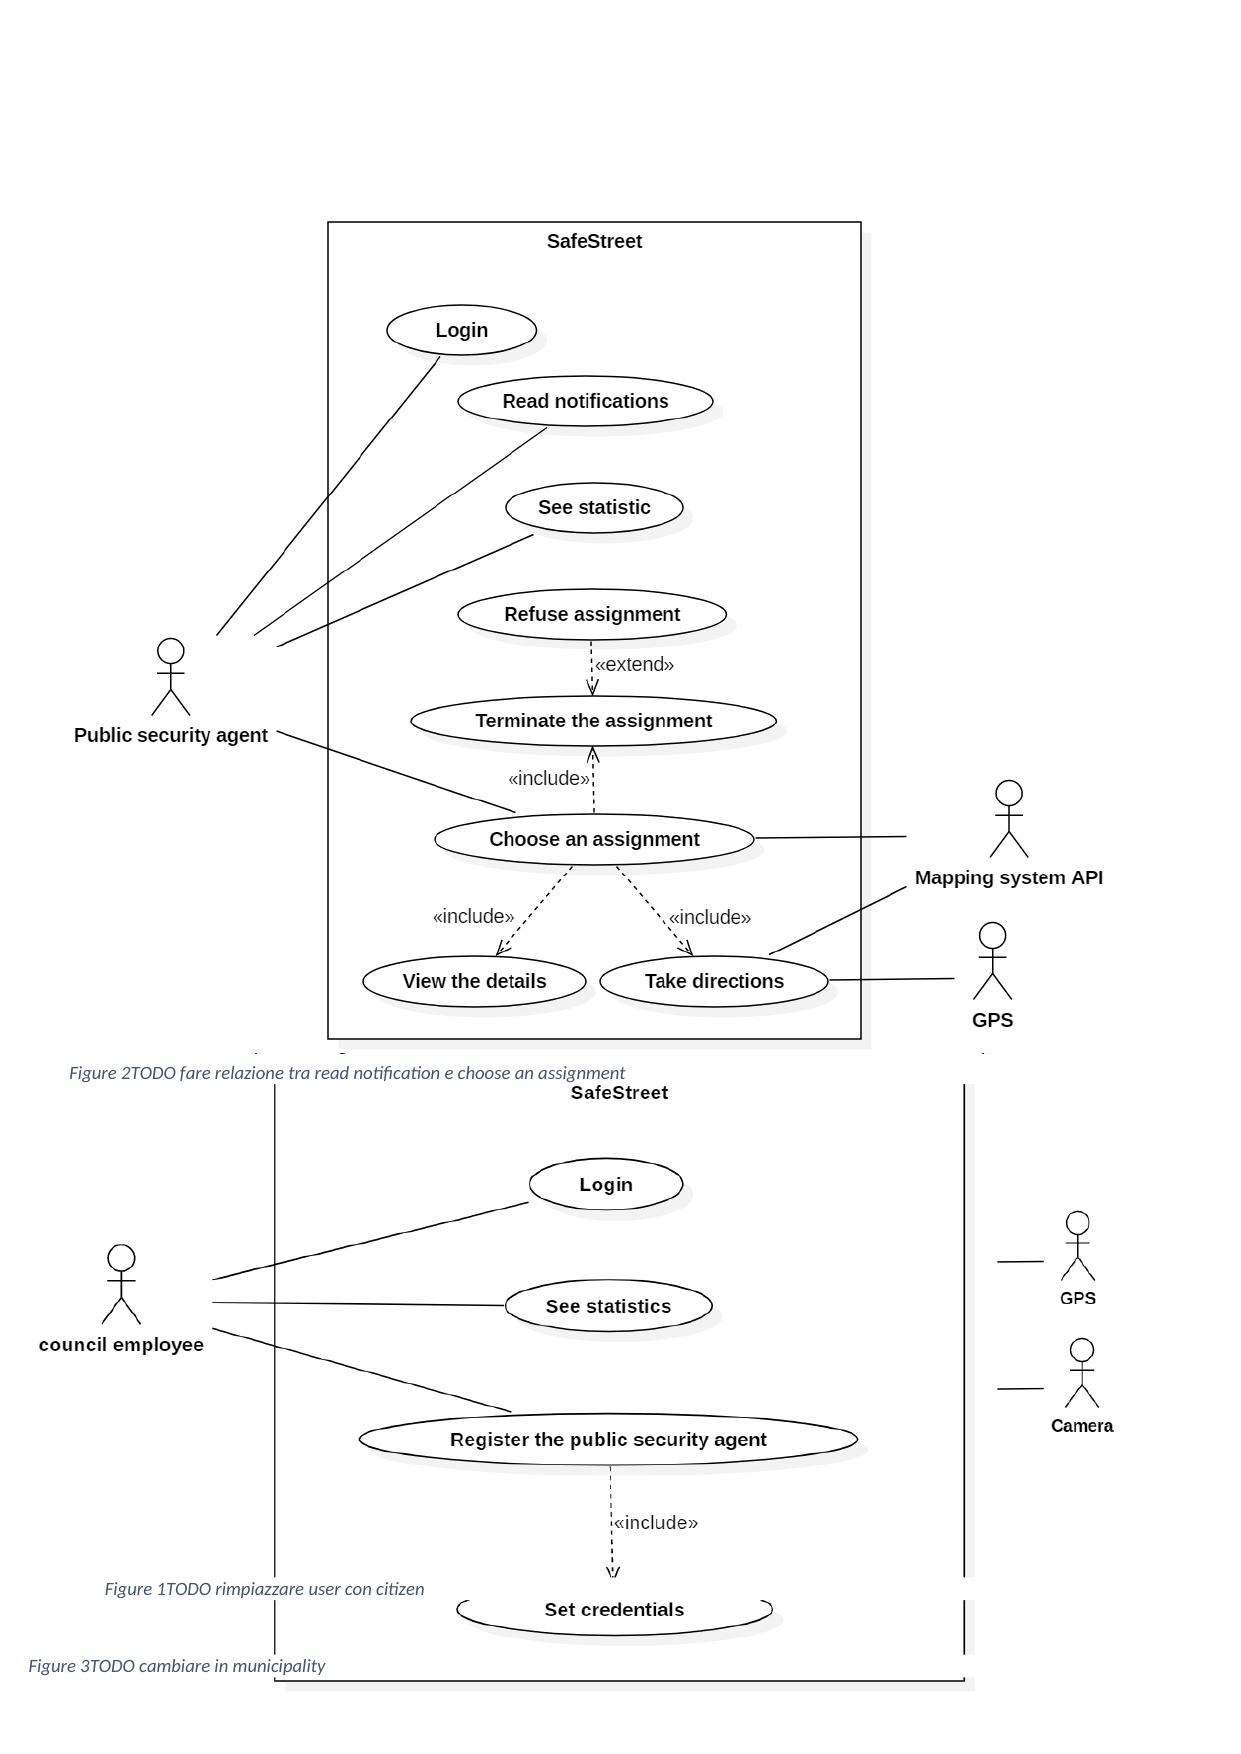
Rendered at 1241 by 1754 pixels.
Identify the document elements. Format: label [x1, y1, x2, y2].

picture [28, 213, 1136, 1654]
picture [28, 1678, 998, 1702]
